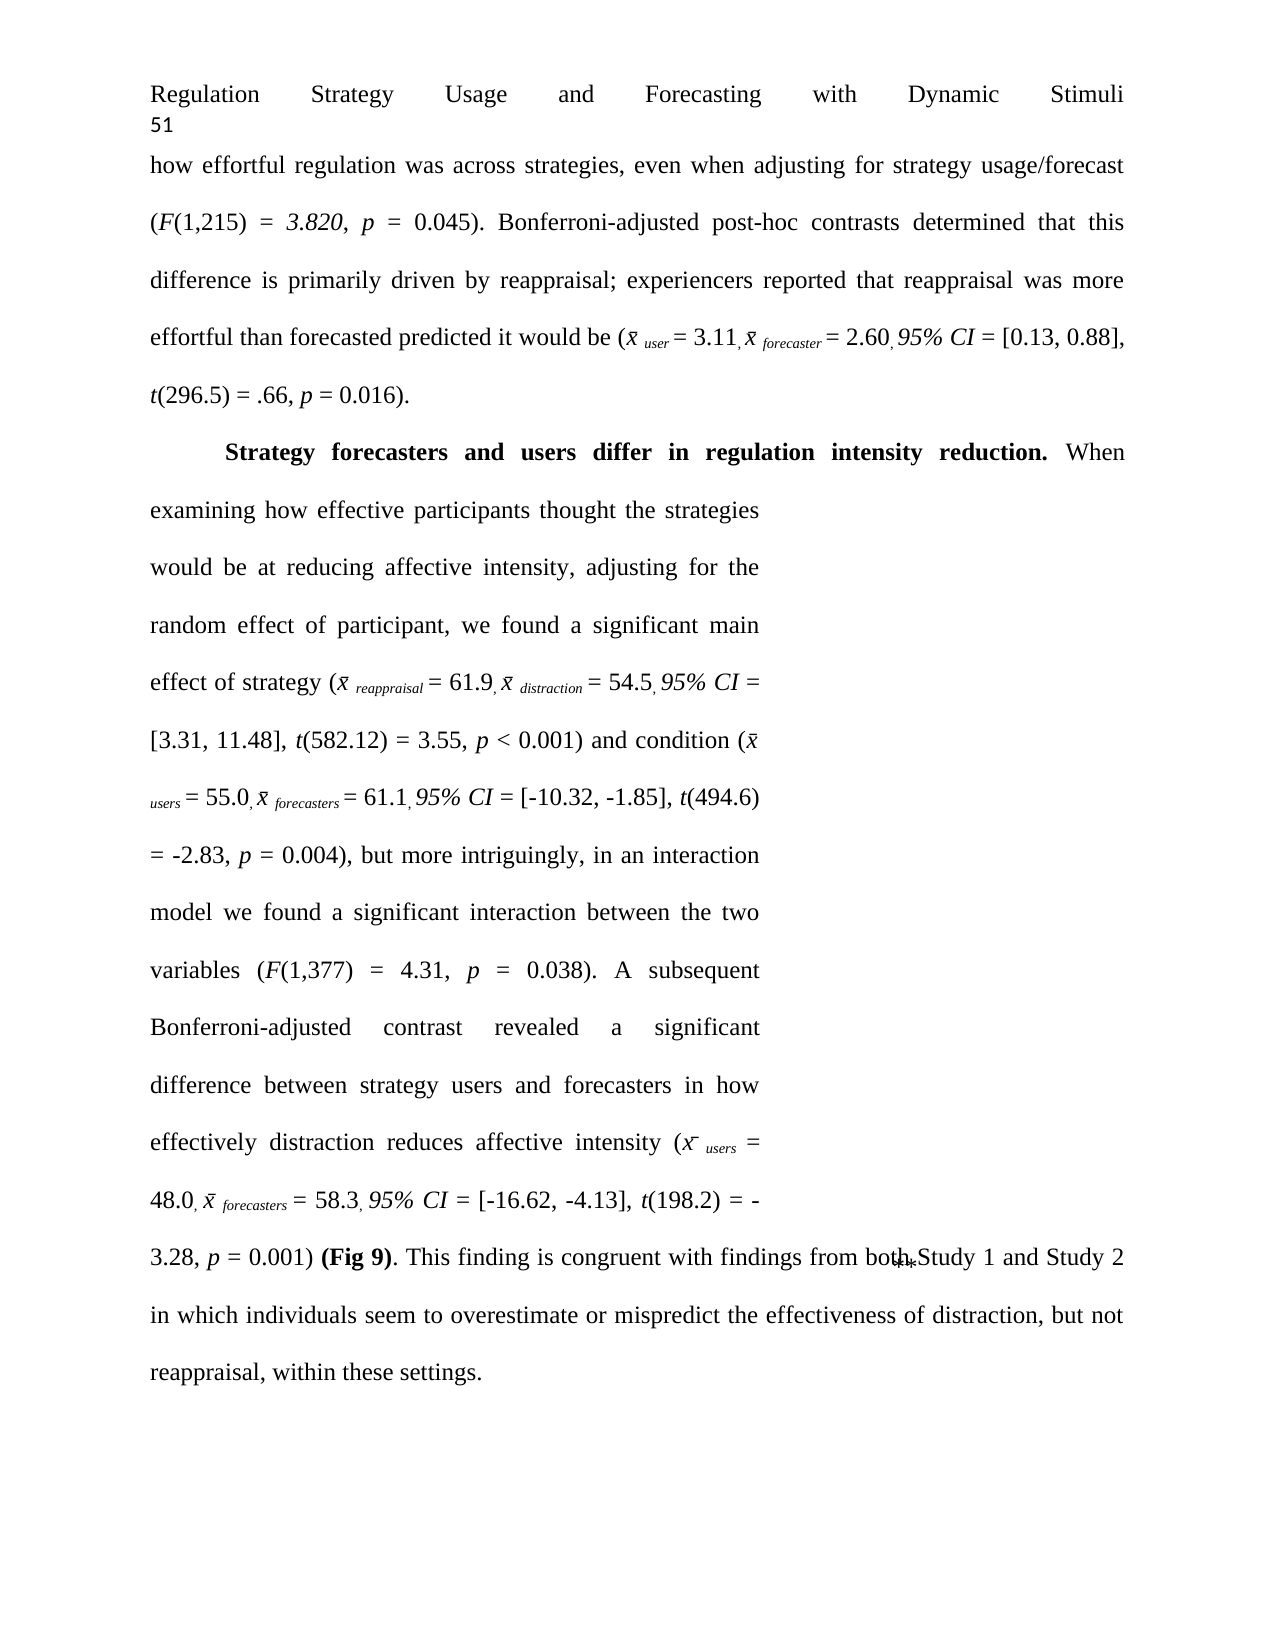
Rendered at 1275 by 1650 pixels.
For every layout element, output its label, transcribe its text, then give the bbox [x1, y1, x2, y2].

text Strategy forecasters and users differ in regulation intensity reduction. When examining how effective participants thought the strategies would be at reducing affective intensity, adjusting for the random effect of participant, we found a significant main effect of strategy (x̄ reappraisal = 61.9, x̄ distraction = 54.5, 95% CI = [3.31, 11.48], t(582.12) = 3.55, p < 0.001) and condition (x̄ users = 55.0, x̄ forecasters = 61.1, 95% CI = [-10.32, -1.85], t(494.6) = -2.83, p = 0.004), but more intriguingly, in an interaction model we found a significant interaction between the two variables (F(1,377) = 4.31, p = 0.038). A subsequent Bonferroni-adjusted contrast revealed a significant difference between strategy users and forecasters in how effectively distraction reduces affective intensity (x̄ users = 48.0, x̄ forecasters = 58.3, 95% CI = [-16.62, -4.13], t(198.2) = -3.28, p = 0.001) (Fig 9). This finding is congruent with findings from both Study 1 and Study 2 in which individuals seem to overestimate or mispredict the effectiveness of distraction, but not reappraisal, within these settings. [150, 437, 1125, 1386]
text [150, 150, 1125, 409]
